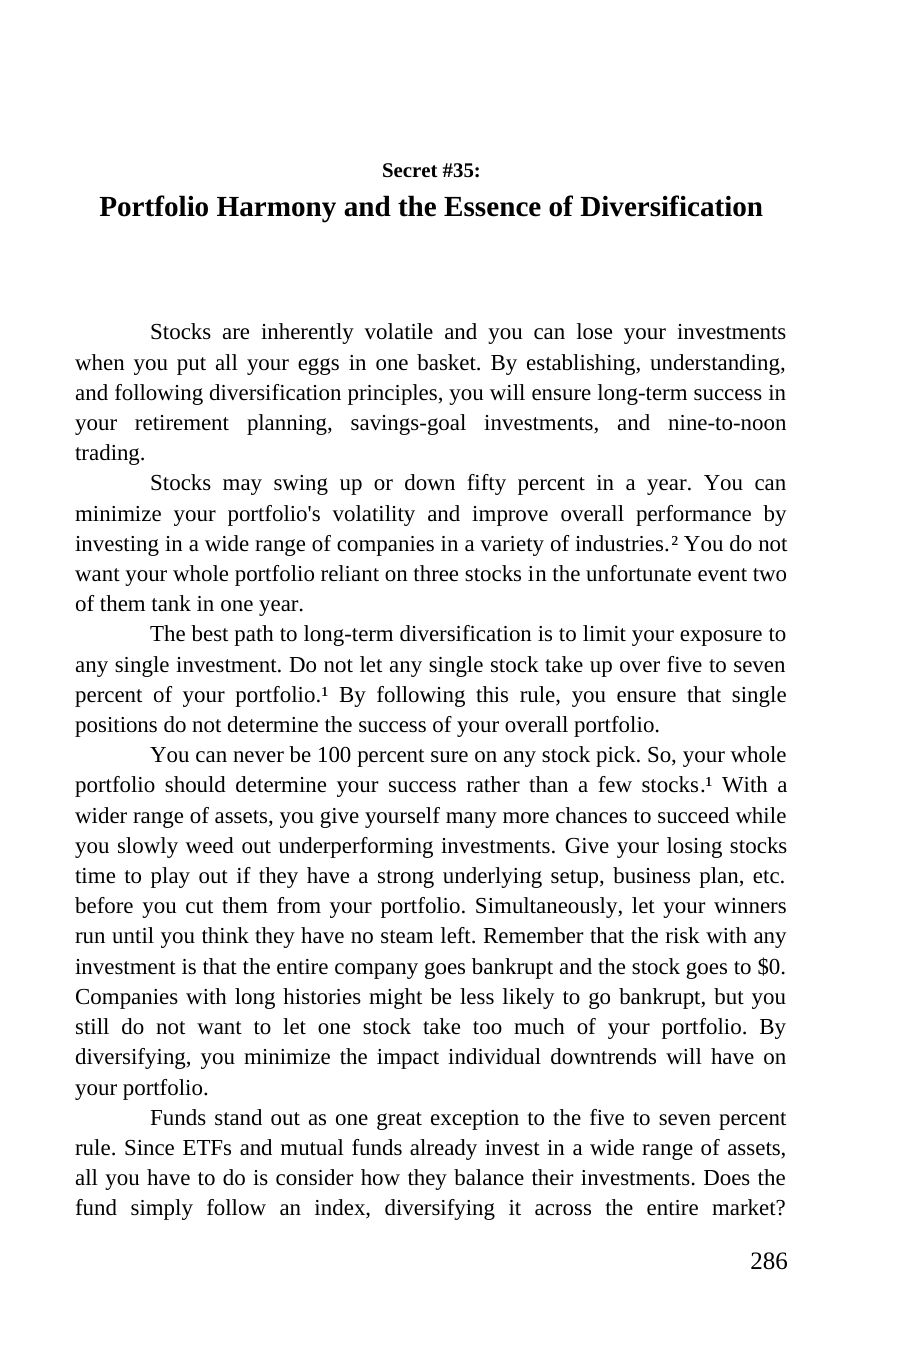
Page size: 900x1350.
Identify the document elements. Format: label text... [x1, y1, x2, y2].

text Stocks are inherently volatile and you can lose your investments when you put all your eggs in one basket. By establishing, understanding, and following diversification principles, you will ensure long-term success in your retirement planning, savings-goal investments, and nine-to-noon trading. [75, 318, 787, 466]
subtitle Portfolio Harmony and the Essence of Diversification [75, 151, 787, 223]
text The best path to long-term diversification is to limit your exposure to any single investment. Do not let any single stock take up over five to seven percent of your portfolio.¹ By following this rule, you ensure that single positions do not determine the success of your overall portfolio. [75, 620, 787, 737]
text You can never be 100 percent sure on any stock pick. So, your whole portfolio should determine your success rather than a few stocks.¹ With a wider range of assets, you give yourself many more chances to succeed while you slowly weed out underperforming investments. Give your losing stocks time to play out if they have a strong underlying setup, business plan, etc. before you cut them from your portfolio. Simultaneously, let your winners run until you think they have no steam left. Remember that the risk with any investment is that the entire company goes bankrupt and the stock goes to $0. Companies with long histories might be less likely to go bankrupt, but you still do not want to let one stock take too much of your portfolio. By diversifying, you minimize the impact individual downtrends will have on your portfolio. [75, 828, 787, 1100]
text Stocks may swing up or down fifty percent in a year. You can minimize your portfolio's volatility and improve overall performance by investing in a wide range of companies in a variety of industries.² You do not want your whole portfolio reliant on three stocks in the unfortunate event two of them tank in one year. [75, 469, 787, 617]
